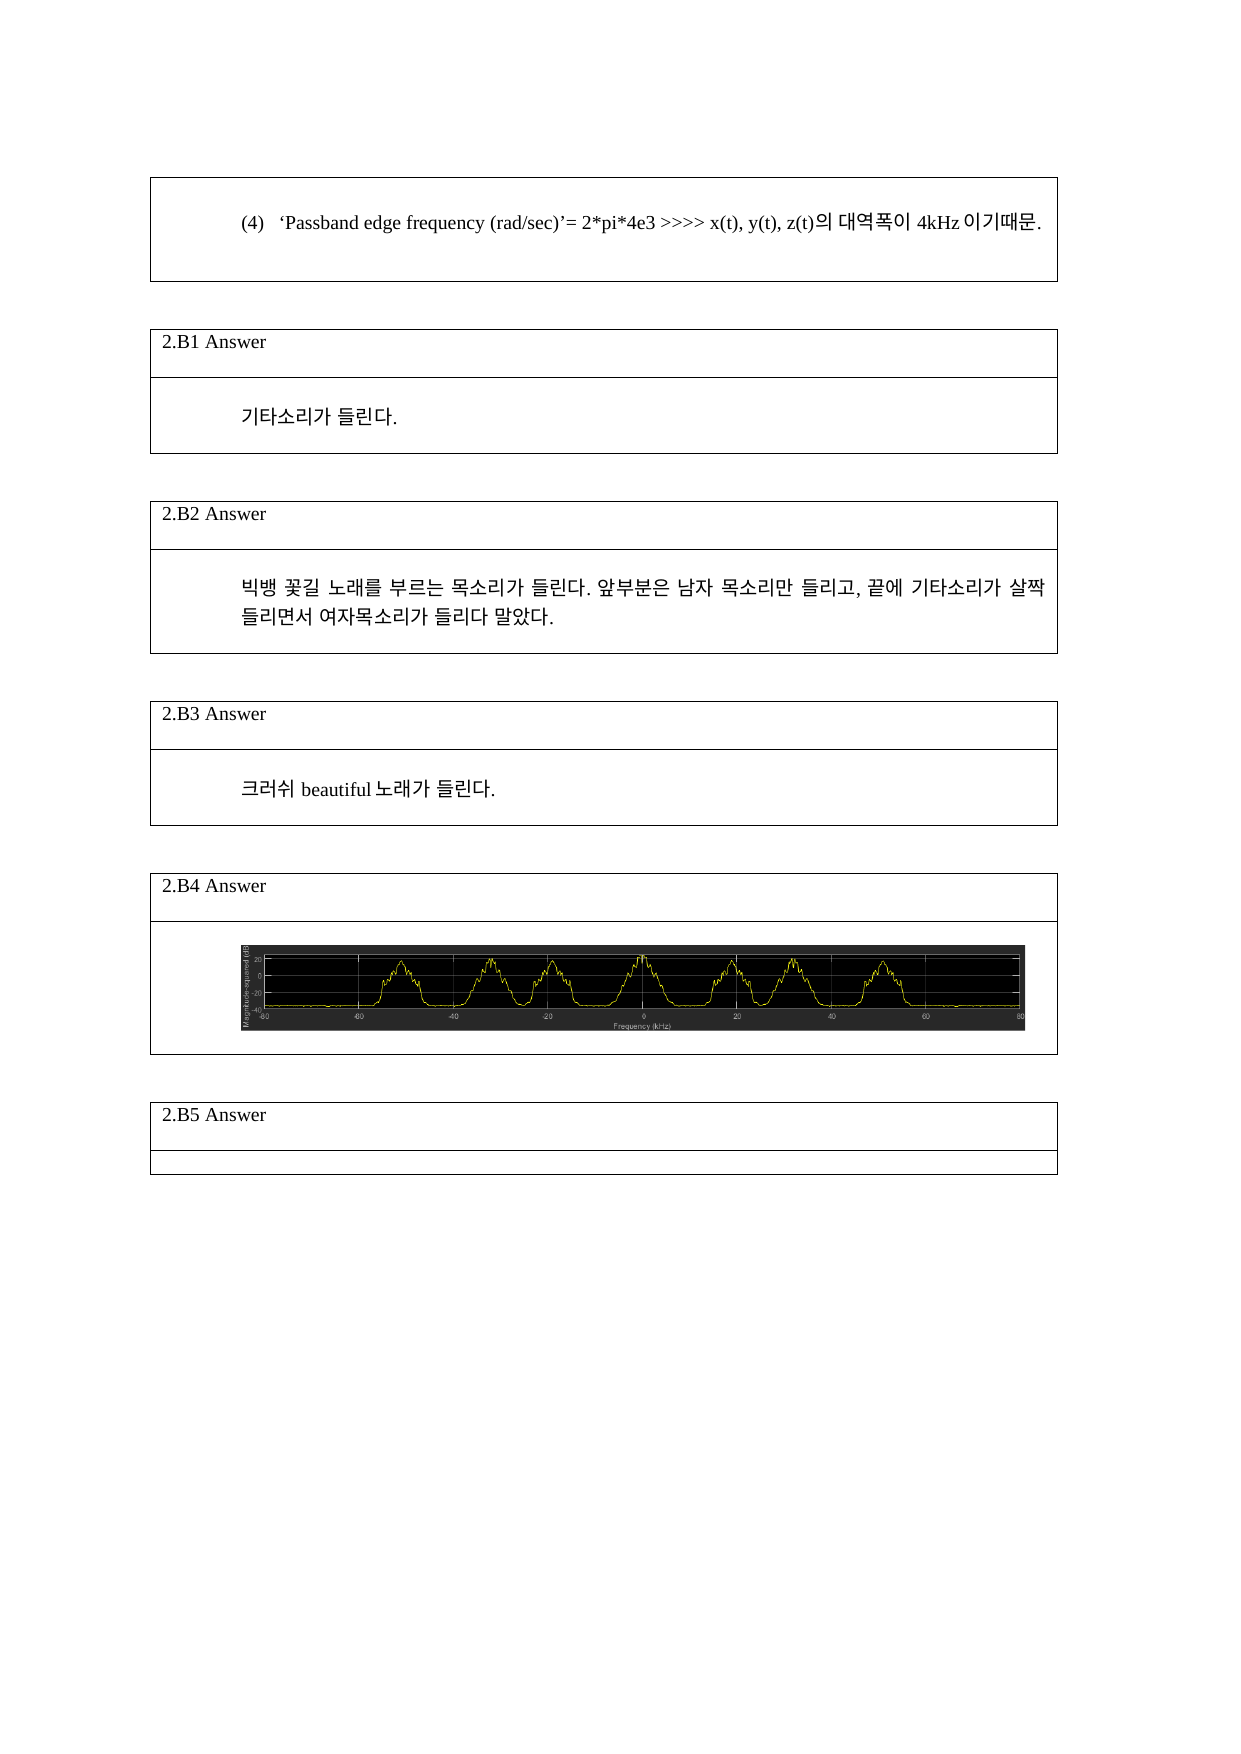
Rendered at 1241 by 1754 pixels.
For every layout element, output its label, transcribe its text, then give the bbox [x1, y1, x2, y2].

table_cell 기타소리가 들린다. [151, 378, 1057, 453]
table_header 2.B3 Answer [151, 702, 1057, 749]
table_cell [151, 922, 1057, 1054]
table_cell 빅뱅 꽃길 노래를 부르는 목소리가 들린다. 앞부분은 남자 목소리만 들리고, 끝에 기타소리가 살짝 들리면서 여자목소리가 들리다 말았다. [151, 550, 1057, 653]
table_header 2.B1 Answer [151, 330, 1057, 377]
table_cell [151, 1151, 1057, 1174]
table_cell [151, 178, 1057, 281]
table_header 2.B5 Answer [151, 1103, 1057, 1150]
table_header 2.B2 Answer [151, 502, 1057, 549]
table_cell 크러쉬 beautiful노래가 들린다. [151, 750, 1057, 824]
table_header 2.B4 Answer [151, 874, 1057, 921]
picture [241, 944, 1026, 1031]
